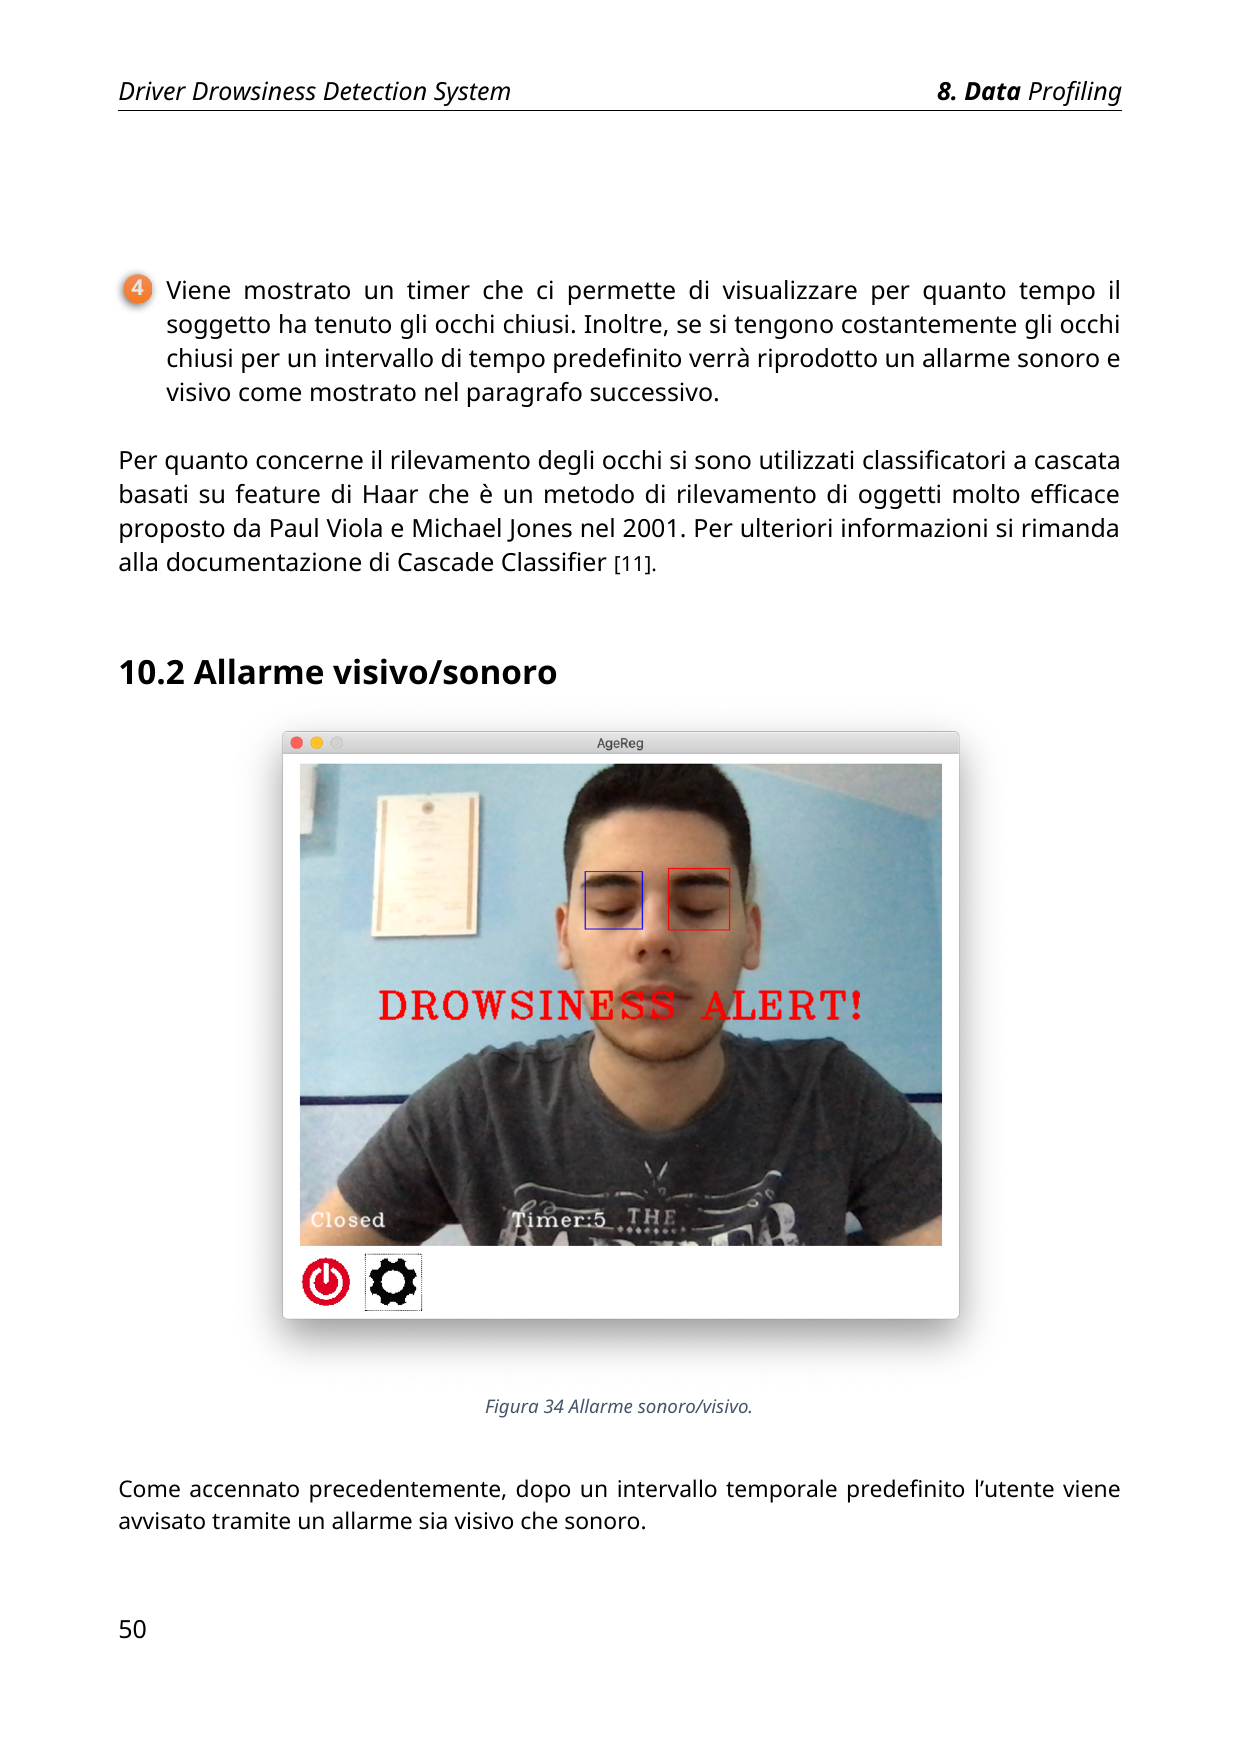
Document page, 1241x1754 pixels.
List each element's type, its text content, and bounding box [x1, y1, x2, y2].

text Per quanto concerne il rilevamento degli occhi si sono utilizzati classificatori a cascata basati su feature di Haar che è un metodo di rilevamento di oggetti molto efficace proposto da Paul Viola e Michael Jones nel 2001. Per ulteriori informazioni si rimanda alla documentazione di Cascade Classifier [11]. [118, 443, 1122, 579]
text Viene mostrato un timer che ci permette di visualizzare per quanto tempo il soggetto ha tenuto gli occhi chiusi. Inoltre, se si tengono costantemente gli occhi chiusi per un intervallo di tempo predefinito verrà riprodotto un allarme sonoro e visivo come mostrato nel paragrafo successivo. [166, 273, 1122, 409]
text Come accennato precedentemente, dopo un intervallo temporale predefinito l’utente viene avvisato tramite un allarme sia visivo che sonoro. [118, 1473, 1122, 1536]
text Figura 34 Allarme sonoro/visivo. [118, 1393, 1122, 1418]
subtitle 10.2 Allarme visivo/sonoro [118, 649, 1122, 694]
picture [226, 694, 1015, 1393]
